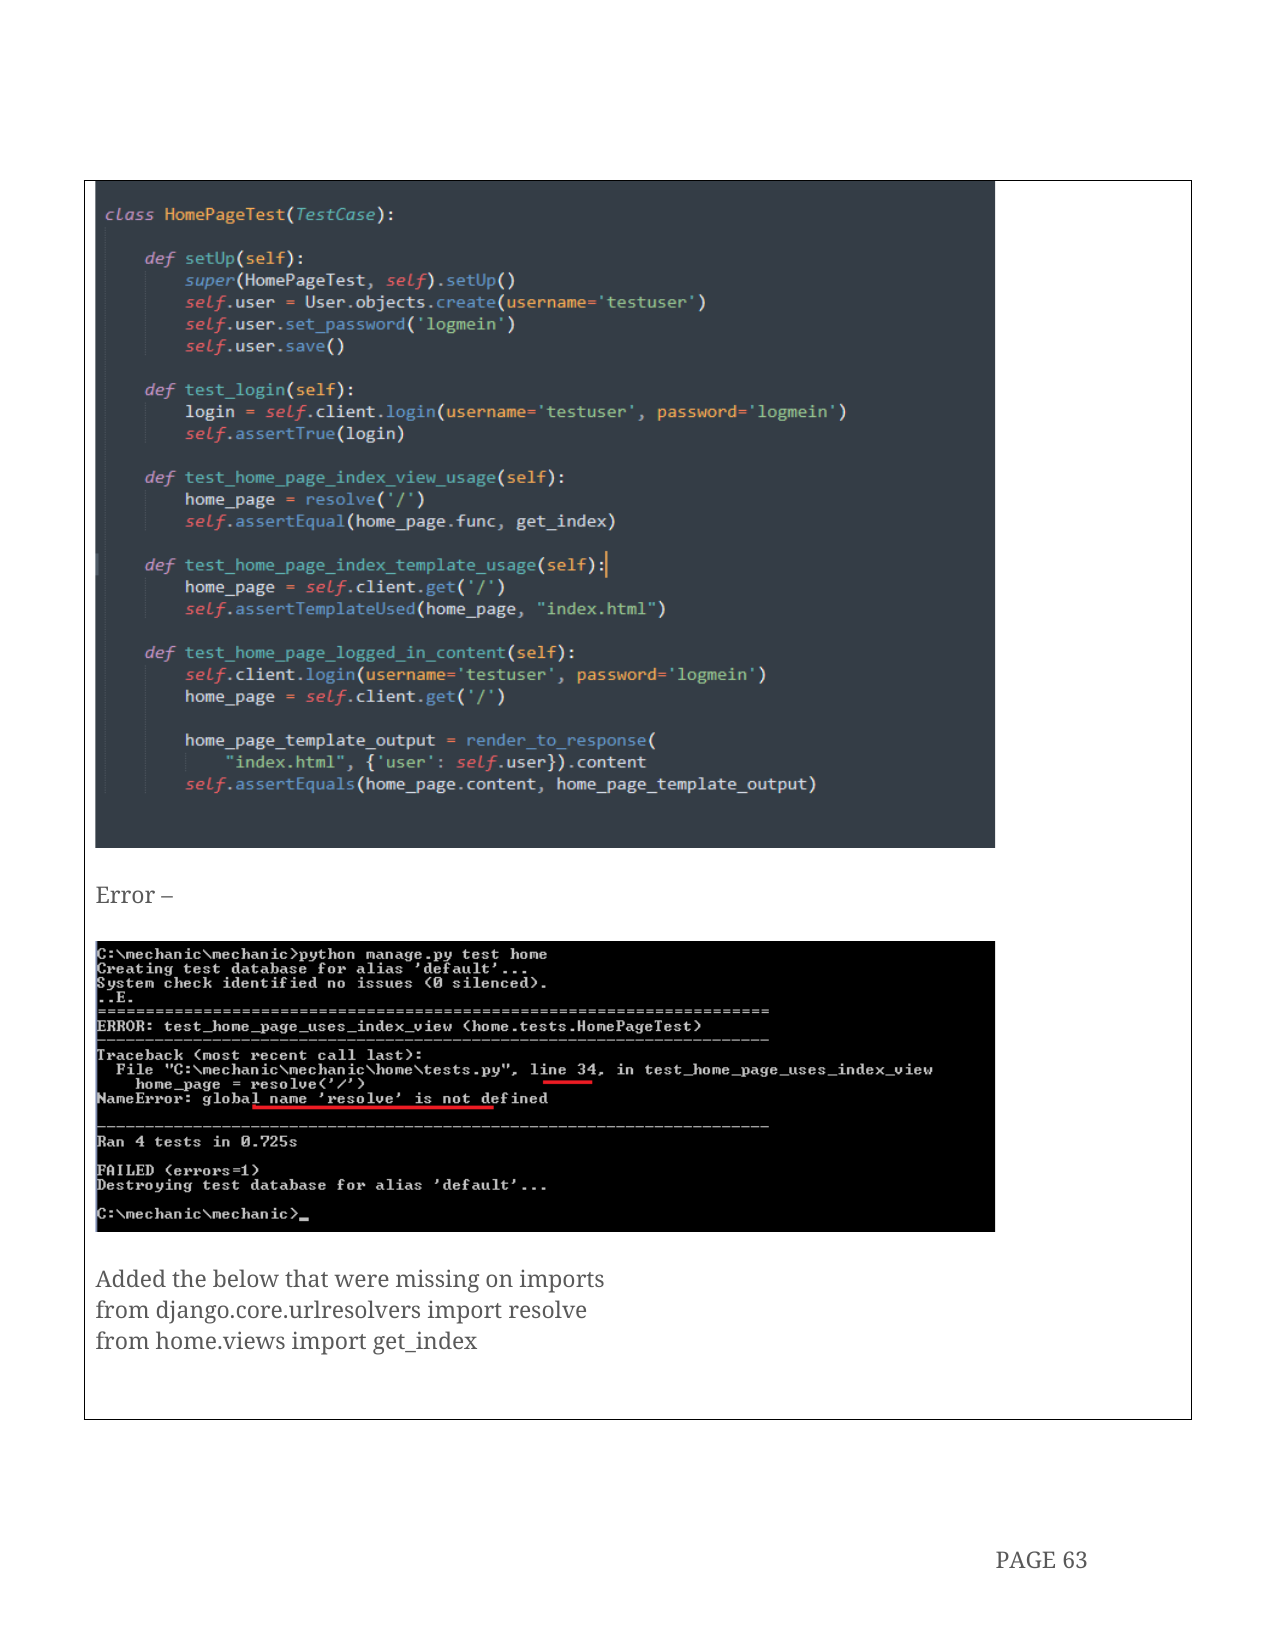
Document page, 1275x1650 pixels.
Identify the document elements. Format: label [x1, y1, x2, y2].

picture [95, 181, 996, 848]
picture [95, 941, 996, 1232]
table_cell [85, 181, 1191, 1419]
